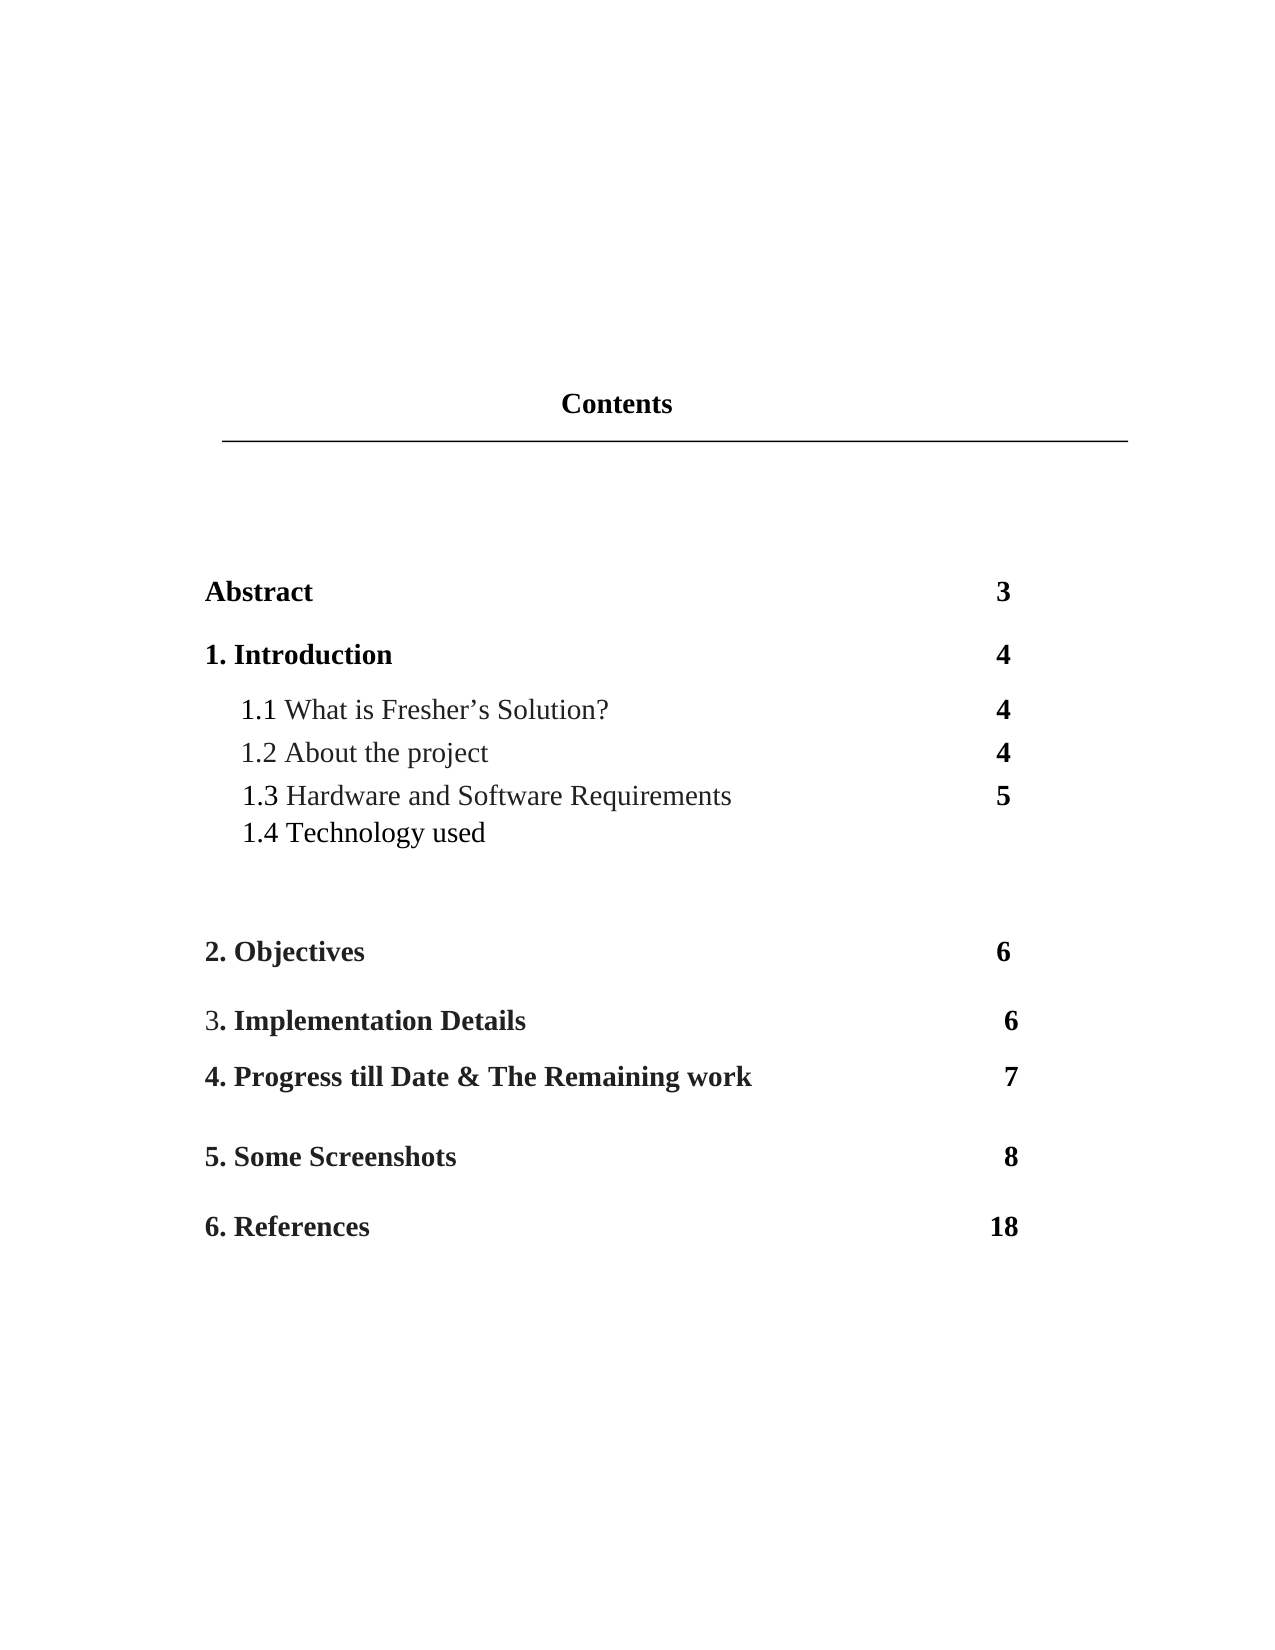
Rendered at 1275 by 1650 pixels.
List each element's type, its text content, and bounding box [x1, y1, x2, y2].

table_cell Hardware and Software Requirements Technology used [173, 774, 871, 892]
table_cell 4 [871, 622, 1050, 682]
table_cell 6 [871, 986, 1050, 1048]
table_cell 1.1 What is Fresher’s Solution? [173, 682, 871, 731]
text Contents [486, 386, 747, 420]
table_cell 5. Some Screenshots [173, 1116, 871, 1191]
table_header Abstract [173, 574, 871, 622]
table_cell 7 [871, 1048, 1050, 1116]
table_cell 4 [871, 682, 1050, 731]
table_cell 4. Progress till Date & The Remaining work [173, 1048, 871, 1116]
table_cell 5 [871, 774, 1050, 892]
table_cell 4 [871, 731, 1050, 774]
table_cell 18 [871, 1191, 1050, 1249]
table_cell 3. Implementation Details [173, 986, 871, 1048]
table_header 3 [871, 574, 1050, 622]
table_cell 6 [871, 892, 1050, 986]
table_cell 6. References [173, 1191, 871, 1249]
table_cell 8 [871, 1116, 1050, 1191]
table_cell 2. Objectives [173, 892, 871, 986]
table_cell 1. Introduction [173, 622, 871, 682]
table_cell 1.2 About the project [173, 731, 871, 774]
